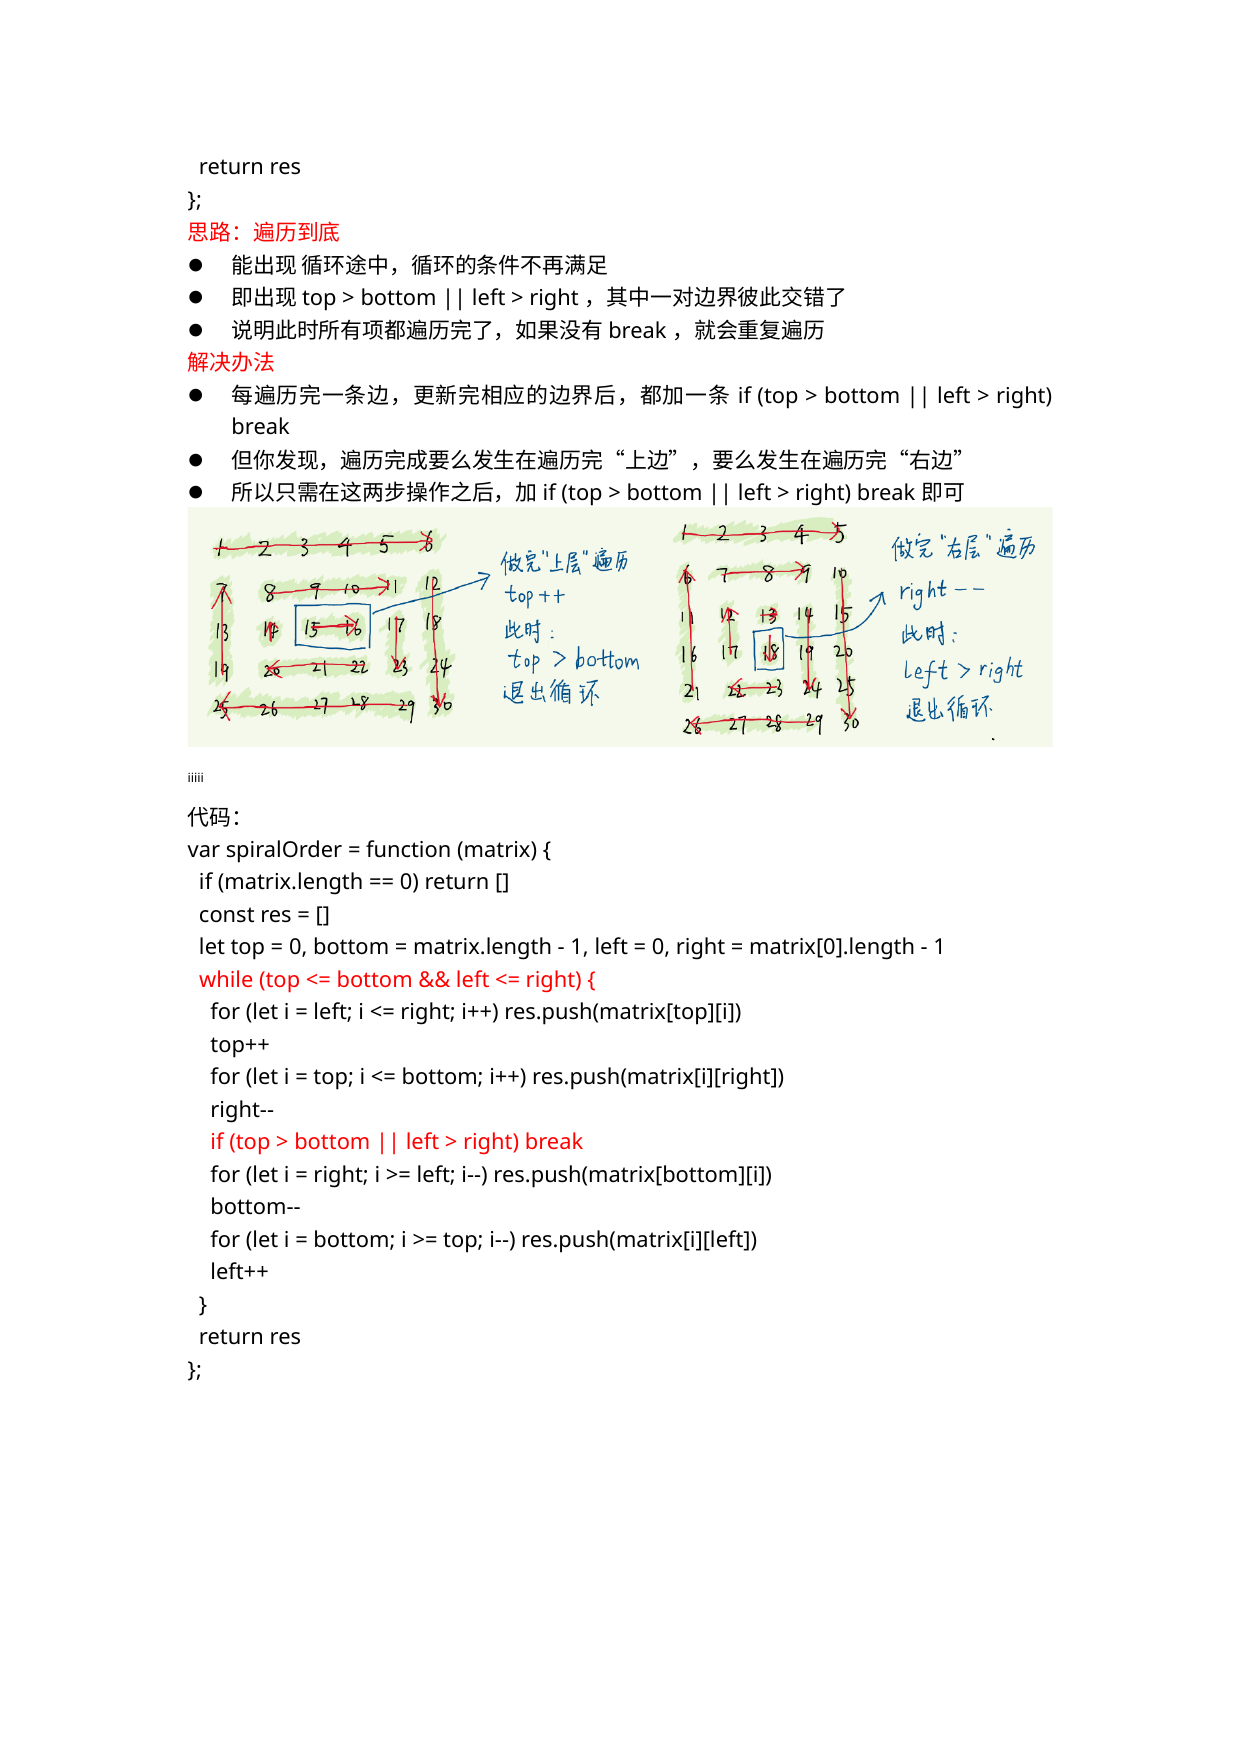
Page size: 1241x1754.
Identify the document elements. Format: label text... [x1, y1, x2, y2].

text for (let i = right; i >= left; i--) res.push(matrix[bottom][i]) [187, 1157, 1053, 1190]
list 说明此时所有项都遍历完了，如果没有 break ，就会重复遍历 [187, 312, 1053, 345]
text right-- [187, 1092, 1053, 1125]
text if (matrix.length == 0) return [] [187, 865, 1053, 897]
text return res [187, 150, 1053, 182]
text var spiralOrder = function (matrix) { [187, 832, 1053, 865]
text return res [187, 1320, 1053, 1352]
text for (let i = left; i <= right; i++) res.push(matrix[top][i]) [187, 995, 1053, 1027]
text const res = [] [187, 897, 1053, 930]
list 即出现 top > bottom || left > right ，其中一对边界彼此交错了 [187, 280, 1053, 312]
list 所以只需在这两步操作之后，加 if (top > bottom || left > right) break 即可 [187, 475, 1053, 507]
text bottom-- [187, 1190, 1053, 1222]
text }; [187, 182, 1053, 215]
text 解决办法 [187, 345, 1053, 377]
text for (let i = top; i <= bottom; i++) res.push(matrix[i][right]) [187, 1060, 1053, 1092]
text if (top > bottom || left > right) break [187, 1125, 1053, 1157]
text left++ [187, 1255, 1053, 1287]
text 思路：遍历到底 [187, 215, 1053, 247]
text for (let i = bottom; i >= top; i--) res.push(matrix[i][left]) [187, 1222, 1053, 1255]
text let top = 0, bottom = matrix.length - 1, left = 0, right = matrix[0].length - 1 [187, 930, 1053, 962]
text top++ [187, 1027, 1053, 1060]
list 每遍历完一条边，更新完相应的边界后，都加一条 if (top > bottom || left > right) break [187, 377, 1053, 442]
list 能出现 循环途中，循环的条件不再满足 [187, 247, 1053, 280]
picture [187, 507, 1053, 747]
text 代码： [187, 800, 1053, 832]
text while (top <= bottom && left <= right) { [187, 962, 1053, 995]
text }; [187, 1352, 1053, 1385]
text } [187, 1287, 1053, 1320]
list 但你发现，遍历完成要么发生在遍历完“上边”，要么发生在遍历完“右边” [187, 442, 1053, 475]
